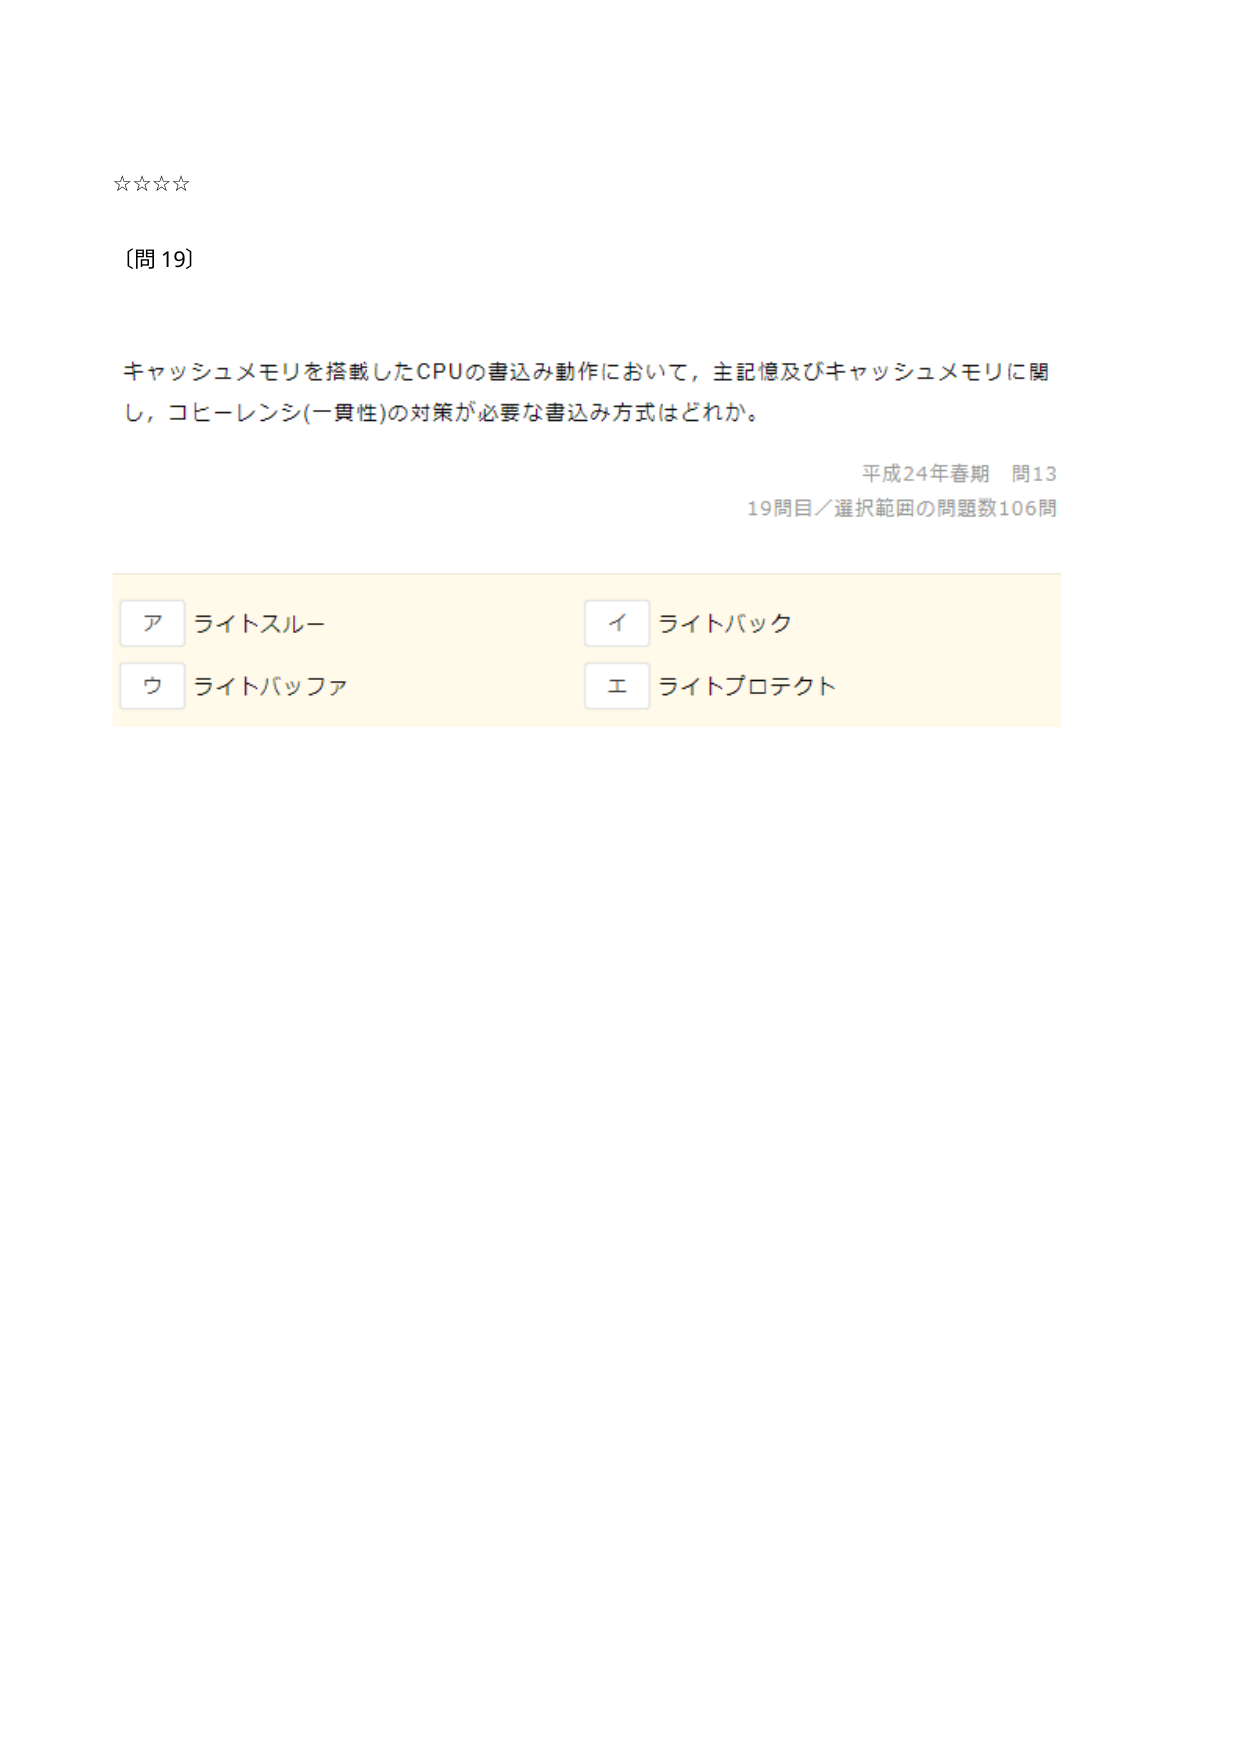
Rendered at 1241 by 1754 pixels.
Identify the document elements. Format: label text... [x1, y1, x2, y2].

text ☆☆☆☆ [112, 164, 1128, 202]
text 〔問19〕 [112, 239, 1128, 277]
picture [112, 352, 1062, 727]
